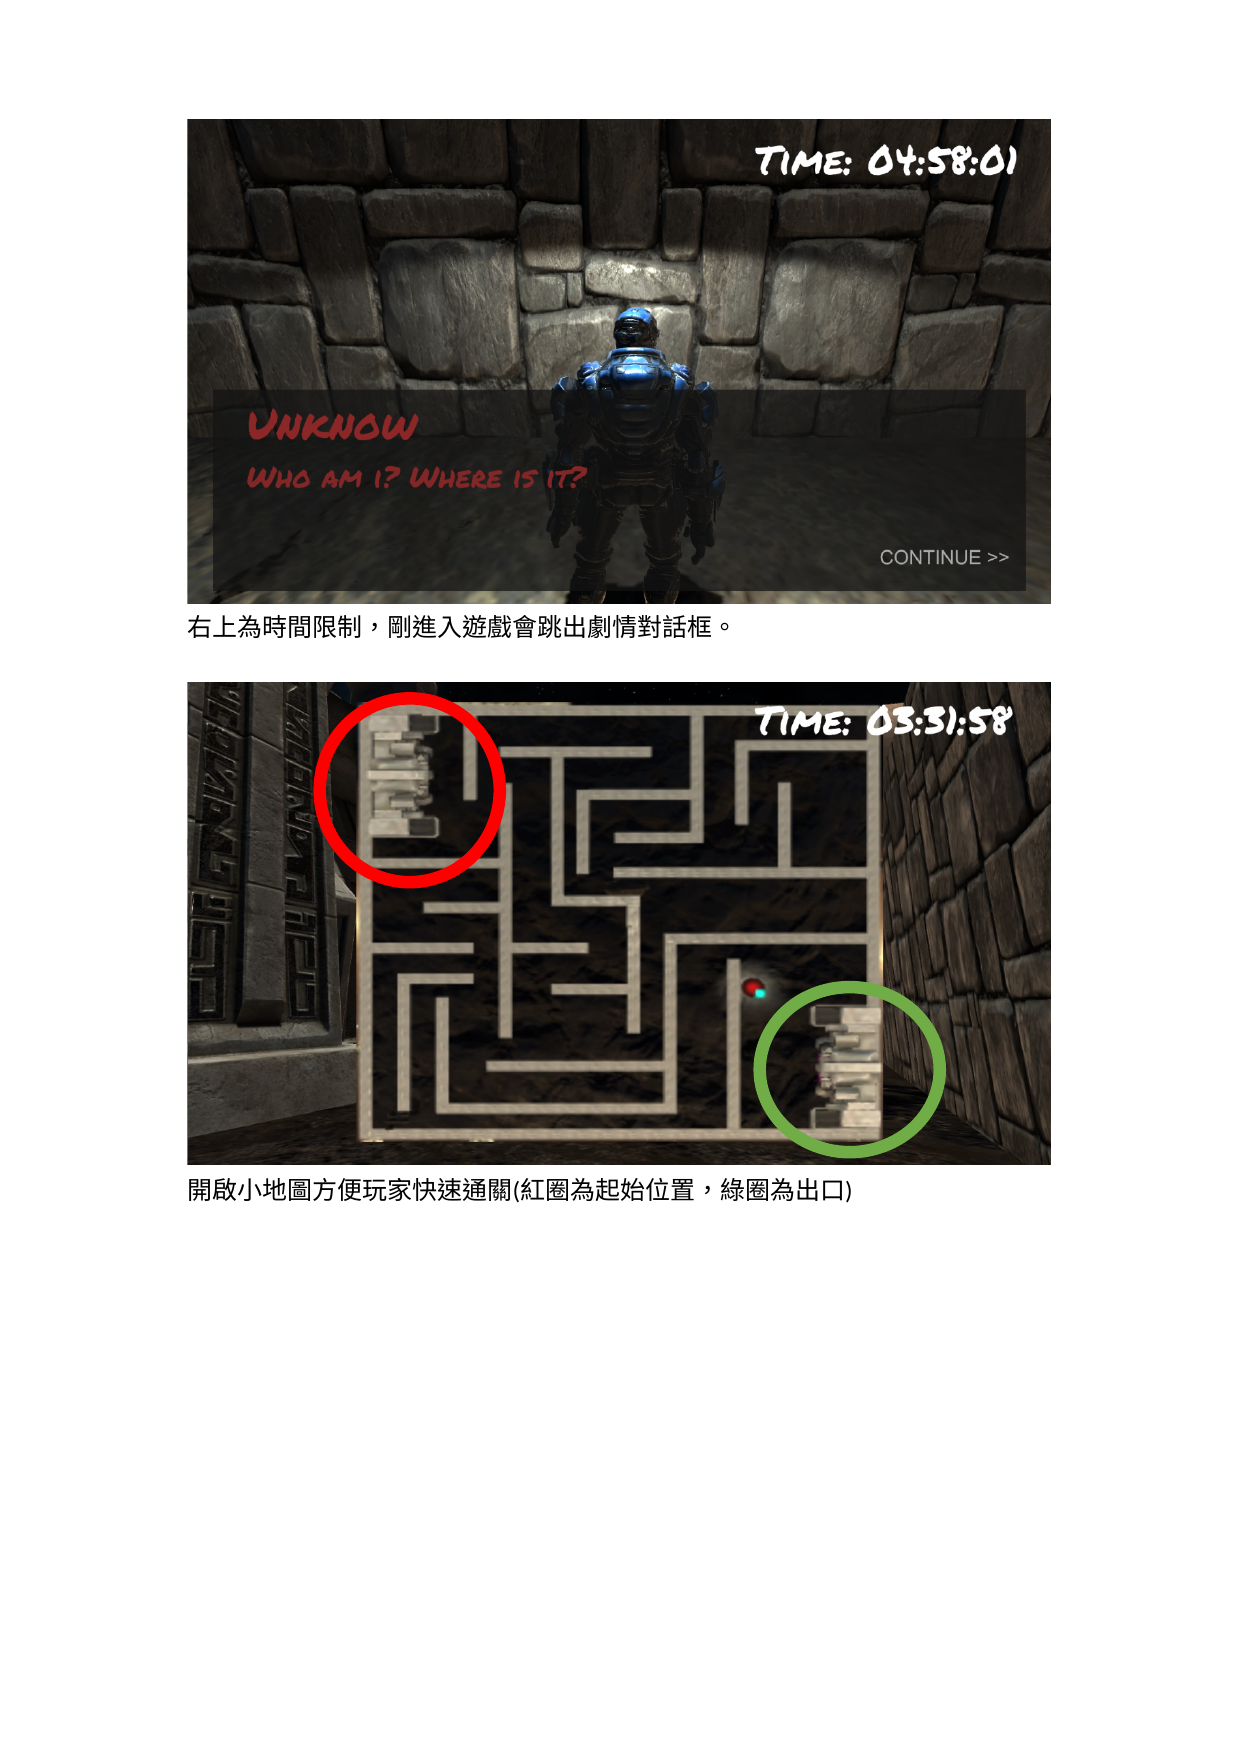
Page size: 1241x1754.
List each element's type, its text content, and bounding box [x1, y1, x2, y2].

text 右上為時間限制，剛進入遊戲會跳出劇情對話框。 [187, 607, 1053, 644]
picture [187, 682, 1051, 1165]
picture [187, 119, 1051, 604]
text 開啟小地圖方便玩家快速通關(紅圈為起始位置，綠圈為出口) [187, 1169, 1053, 1207]
